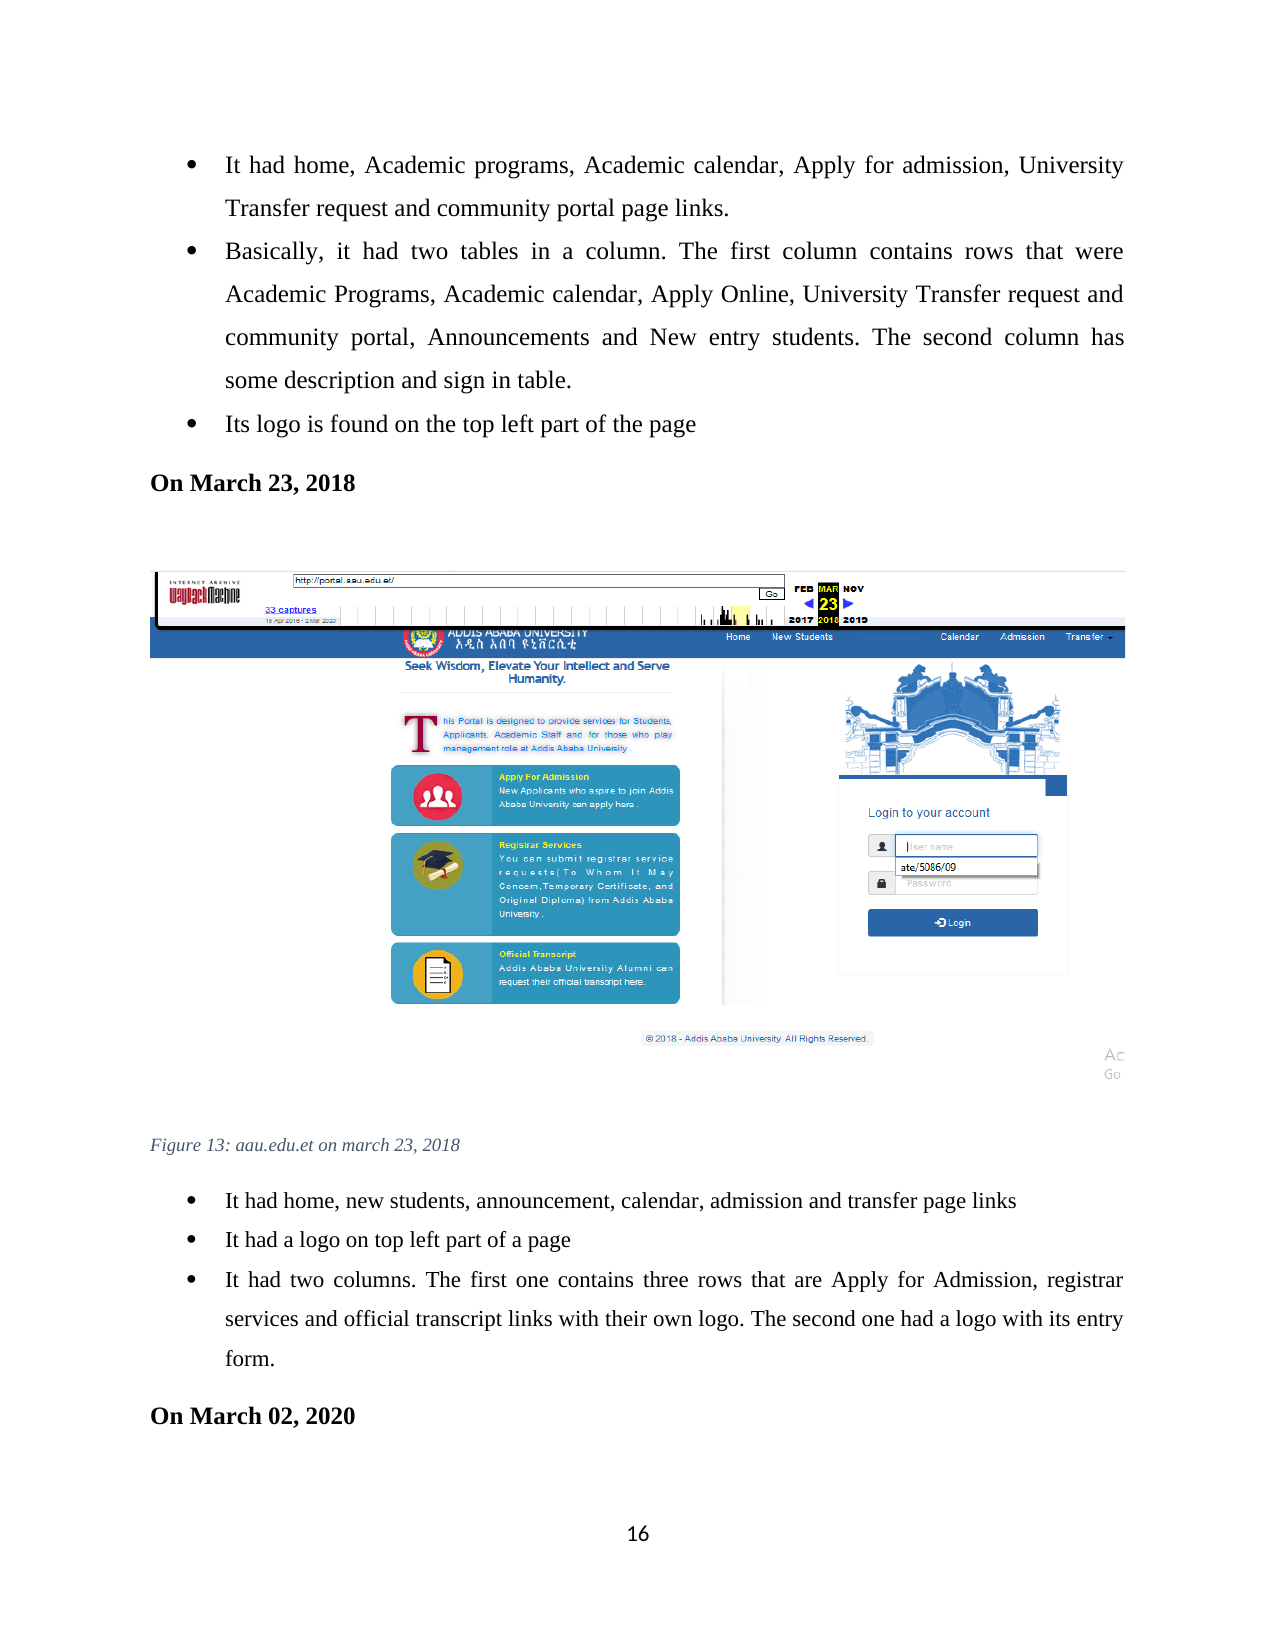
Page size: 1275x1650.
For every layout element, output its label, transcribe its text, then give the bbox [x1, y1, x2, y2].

list It had two columns. The first one contains three rows that are Apply for Admission, registrar services and official transcript links with their own logo. The second one had a logo with its entry form. [187, 1266, 1125, 1371]
picture [150, 570, 1125, 1104]
list It had home, Academic programs, Academic calendar, Apply for admission, University Transfer request and community portal page links. [187, 150, 1125, 222]
text Figure 13: aau.edu.et on march 23, 2018 [150, 1134, 1125, 1155]
list Its logo is found on the top left part of the page [187, 409, 1125, 437]
subtitle On March 23, 2018 [150, 468, 1125, 497]
list Basically, it had two tables in a column. The first column contains rows that were Academic Programs, Academic calendar, Apply Online, University Transfer request and community portal, Announcements and New entry students. The second column has some description and sign in table. [187, 236, 1125, 394]
list It had home, new students, announcement, calendar, admission and transfer page links [187, 1187, 1125, 1213]
list It had a logo on top left part of a page [187, 1226, 1125, 1253]
subtitle On March 02, 2020 [150, 1401, 1125, 1430]
